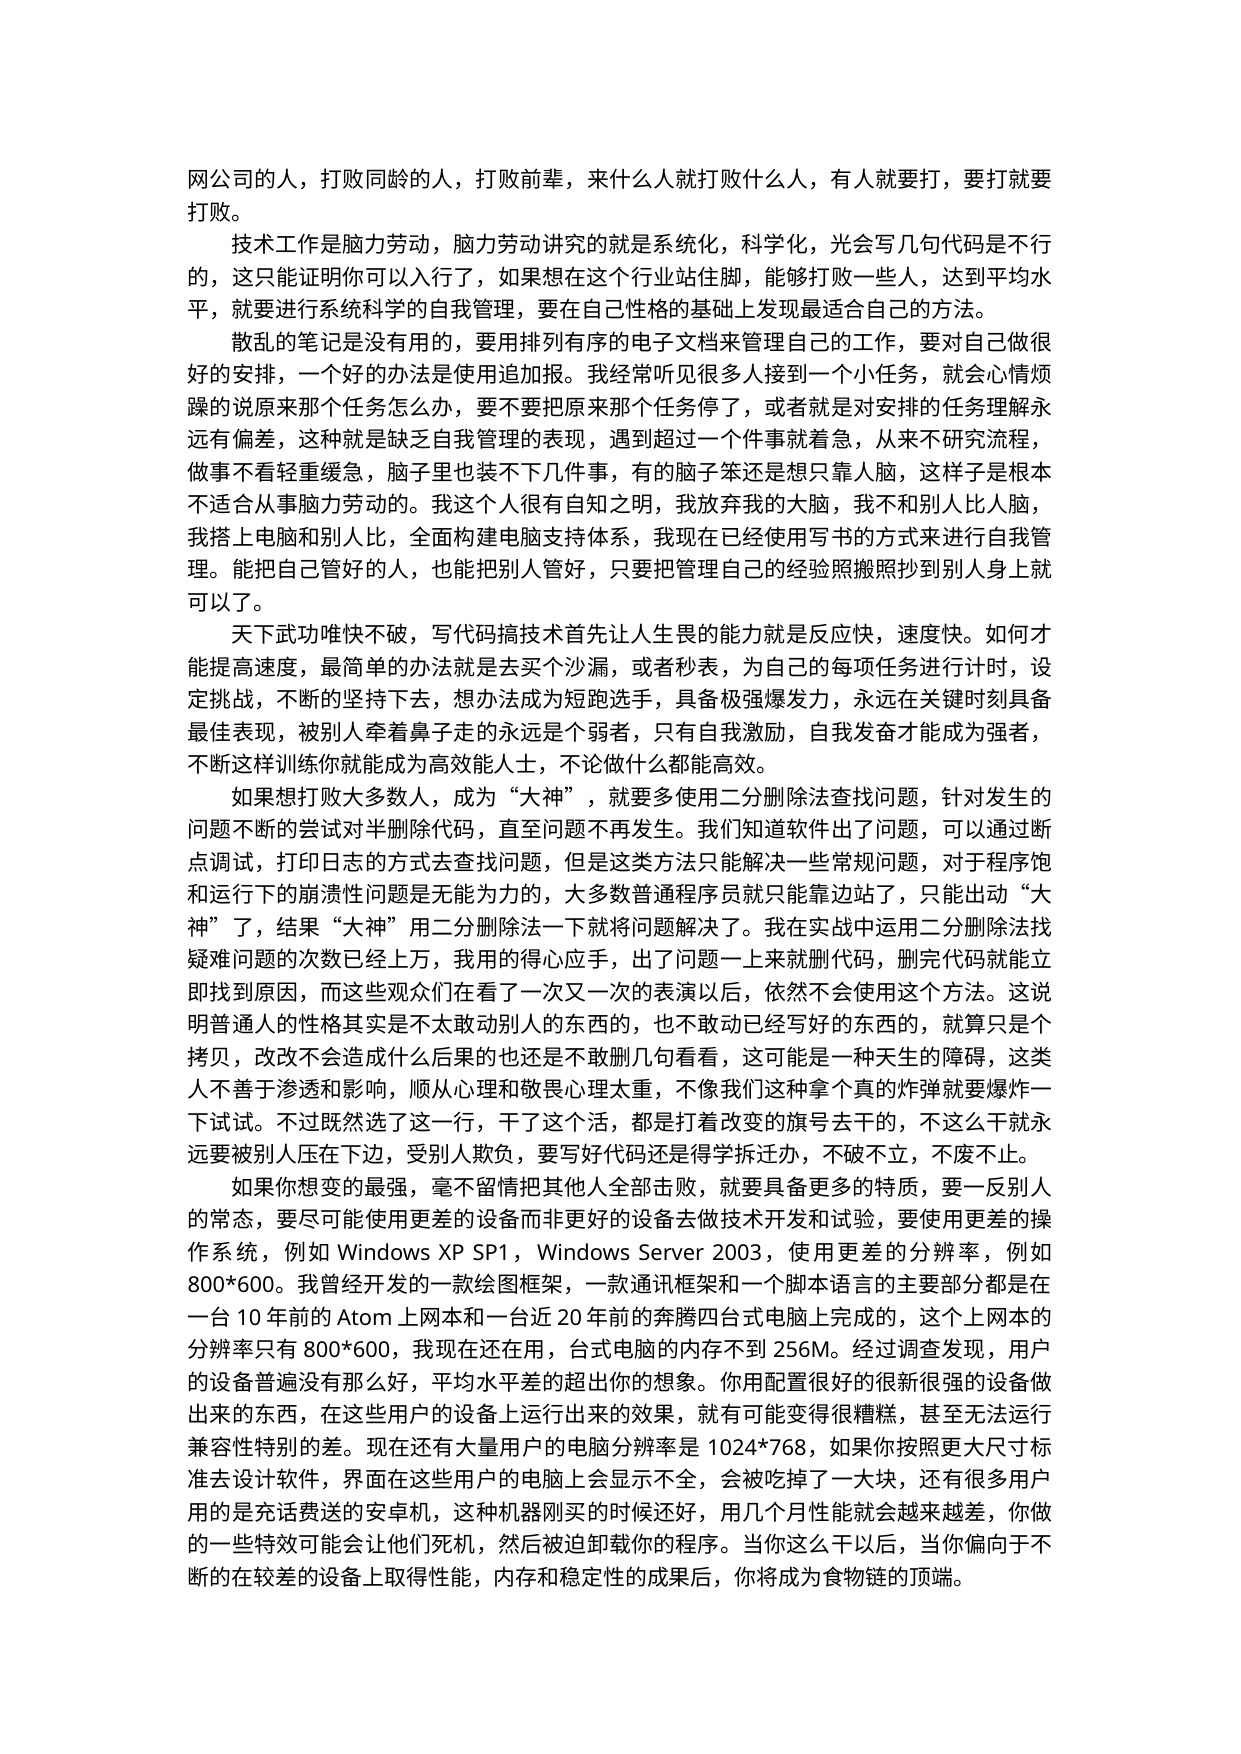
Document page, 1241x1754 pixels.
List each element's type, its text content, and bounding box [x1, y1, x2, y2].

text 天下武功唯快不破，写代码搞技术首先让人生畏的能力就是反应快，速度快。如何才能提高速度，最简单的办法就是去买个沙漏，或者秒表，为自己的每项任务进行计时，设定挑战，不断的坚持下去，想办法成为短跑选手，具备极强爆发力，永远在关键时刻具备最佳表现，被别人牵着鼻子走的永远是个弱者，只有自我激励，自我发奋才能成为强者，不断这样训练你就能成为高效能人士，不论做什么都能高效。 [187, 617, 1053, 779]
text 技术工作是脑力劳动，脑力劳动讲究的就是系统化，科学化，光会写几句代码是不行的，这只能证明你可以入行了，如果想在这个行业站住脚，能够打败一些人，达到平均水平，就要进行系统科学的自我管理，要在自己性格的基础上发现最适合自己的方法。 [187, 227, 1053, 324]
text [187, 162, 1053, 227]
text 如果想打败大多数人，成为“大神”，就要多使用二分删除法查找问题，针对发生的问题不断的尝试对半删除代码，直至问题不再发生。我们知道软件出了问题，可以通过断点调试，打印日志的方式去查找问题，但是这类方法只能解决一些常规问题，对于程序饱和运行下的崩溃性问题是无能为力的，大多数普通程序员就只能靠边站了，只能出动“大神”了，结果“大神”用二分删除法一下就将问题解决了。我在实战中运用二分删除法找疑难问题的次数已经上万，我用的得心应手，出了问题一上来就删代码，删完代码就能立即找到原因，而这些观众们在看了一次又一次的表演以后，依然不会使用这个方法。这说明普通人的性格其实是不太敢动别人的东西的，也不敢动已经写好的东西的，就算只是个拷贝，改改不会造成什么后果的也还是不敢删几句看看，这可能是一种天生的障碍，这类人不善于渗透和影响，顺从心理和敬畏心理太重，不像我们这种拿个真的炸弹就要爆炸一下试试。不过既然选了这一行，干了这个活，都是打着改变的旗号去干的，不这么干就永远要被别人压在下边，受别人欺负，要写好代码还是得学拆迁办，不破不立，不废不止。 [187, 779, 1053, 1169]
text 如果你想变的最强，毫不留情把其他人全部击败，就要具备更多的特质，要一反别人的常态，要尽可能使用更差的设备而非更好的设备去做技术开发和试验，要使用更差的操作系统，例如Windows XP SP1，Windows Server 2003，使用更差的分辨率，例如800*600。我曾经开发的一款绘图框架，一款通讯框架和一个脚本语言的主要部分都是在一台10年前的Atom上网本和一台近20年前的奔腾四台式电脑上完成的，这个上网本的分辨率只有800*600，我现在还在用，台式电脑的内存不到256M。经过调查发现，用户的设备普遍没有那么好，平均水平差的超出你的想象。你用配置很好的很新很强的设备做出来的东西，在这些用户的设备上运行出来的效果，就有可能变得很糟糕，甚至无法运行，兼容性特别的差。现在还有大量用户的电脑分辨率是1024*768，如果你按照更大尺寸标准去设计软件，界面在这些用户的电脑上会显示不全，会被吃掉了一大块，还有很多用户用的是充话费送的安卓机，这种机器刚买的时候还好，用几个月性能就会越来越差，你做的一些特效可能会让他们死机，然后被迫卸载你的程序。当你这么干以后，当你偏向于不断的在较差的设备上取得性能，内存和稳定性的成果后，你将成为食物链的顶端。 [187, 1169, 1053, 1592]
text 散乱的笔记是没有用的，要用排列有序的电子文档来管理自己的工作，要对自己做很好的安排，一个好的办法是使用追加报。我经常听见很多人接到一个小任务，就会心情烦躁的说原来那个任务怎么办，要不要把原来那个任务停了，或者就是对安排的任务理解永远有偏差，这种就是缺乏自我管理的表现，遇到超过一个件事就着急，从来不研究流程，做事不看轻重缓急，脑子里也装不下几件事，有的脑子笨还是想只靠人脑，这样子是根本不适合从事脑力劳动的。我这个人很有自知之明，我放弃我的大脑，我不和别人比人脑，我搭上电脑和别人比，全面构建电脑支持体系，我现在已经使用写书的方式来进行自我管理。能把自己管好的人，也能把别人管好，只要把管理自己的经验照搬照抄到别人身上就可以了。 [187, 324, 1053, 617]
